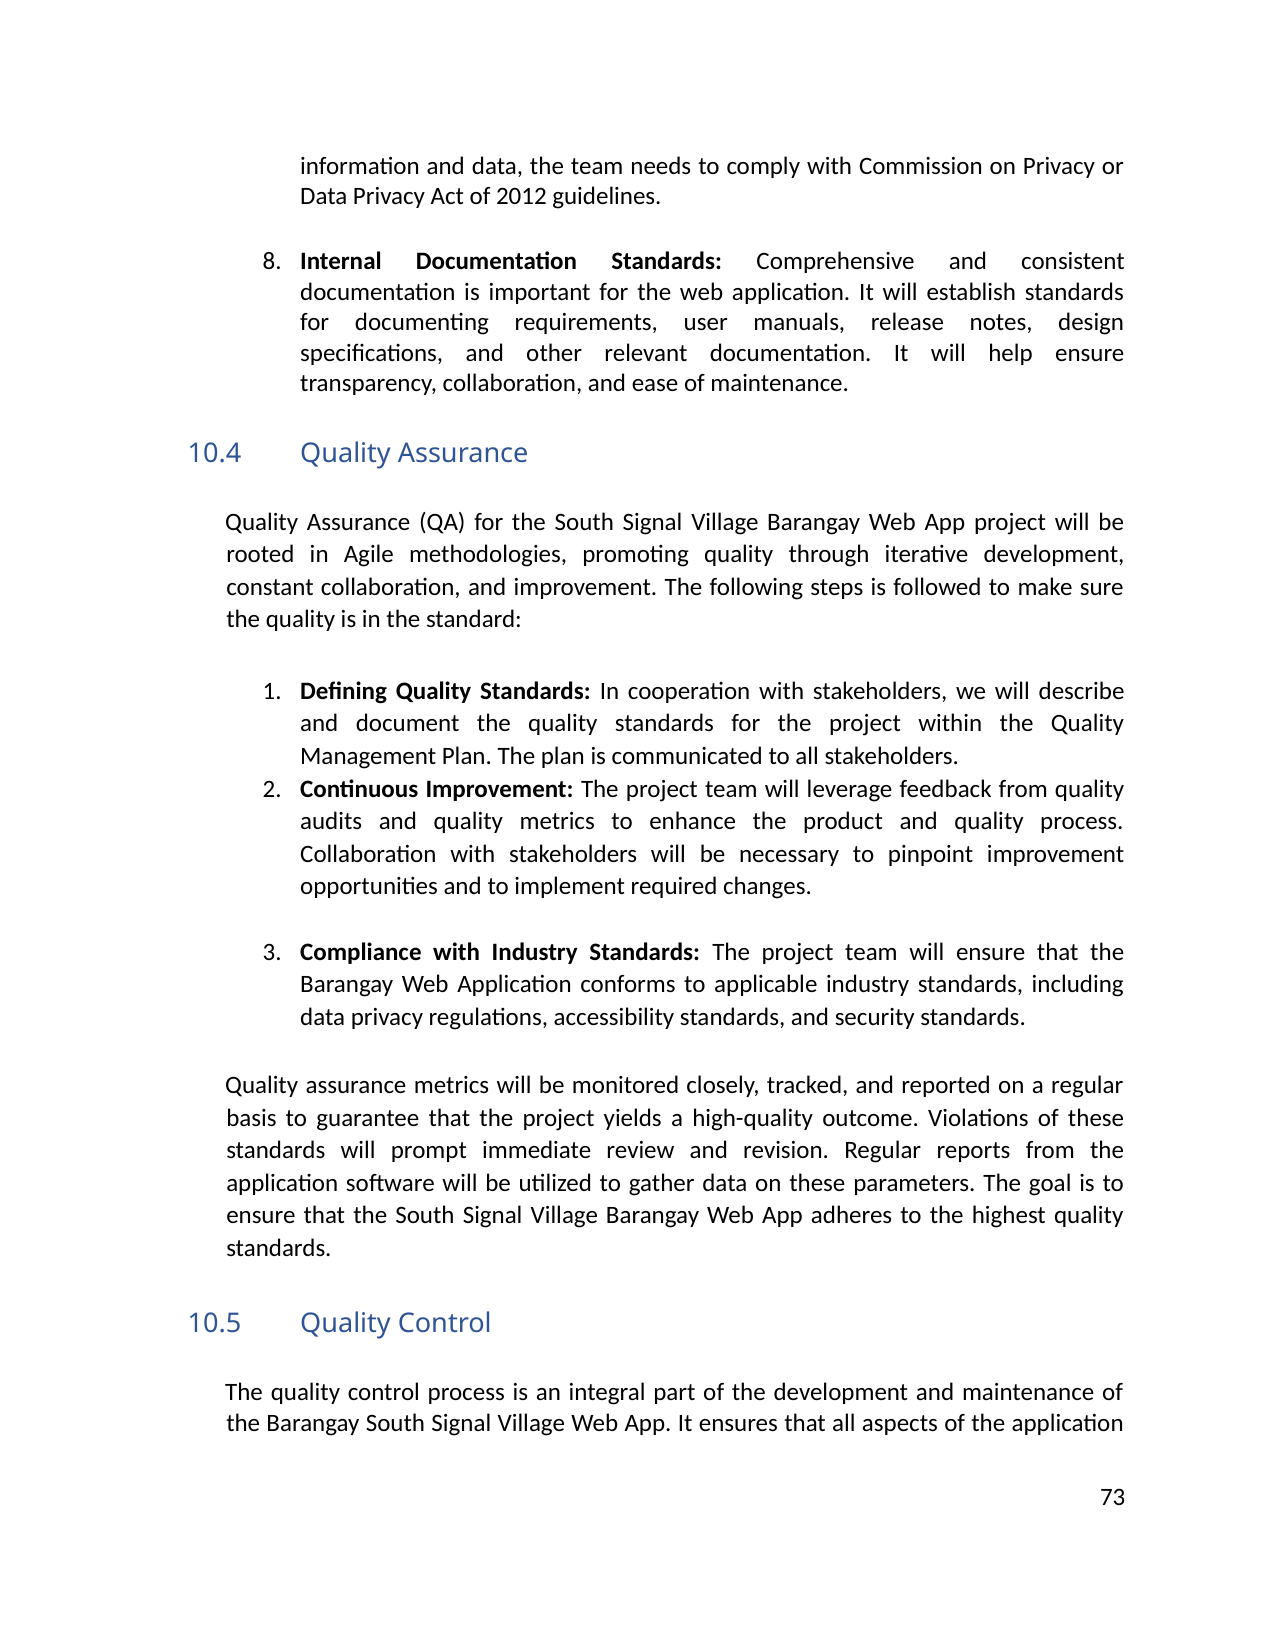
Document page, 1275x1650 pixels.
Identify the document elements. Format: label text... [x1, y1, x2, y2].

list Compliance with Industry Standards: The project team will ensure that the Barangay Web Application conforms to applicable industry standards, including data privacy regulations, accessibility standards, and security standards. [262, 936, 1125, 1031]
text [225, 1376, 1125, 1437]
text Quality Assurance (QA) for the South Signal Village Barangay Web App project will be rooted in Agile methodologies, promoting quality through iterative development, constant collaboration, and improvement. The following steps is followed to make sure the quality is in the standard: [225, 506, 1125, 634]
list Continuous Improvement: The project team will leverage feedback from quality audits and quality metrics to enhance the product and quality process. Collaboration with stakeholders will be necessary to pinpoint improvement opportunities and to implement required changes. [262, 773, 1125, 901]
text Quality assurance metrics will be monitored closely, tracked, and reported on a regular basis to guarantee that the project yields a high-quality outcome. Violations of these standards will prompt immediate review and revision. Regular reports from the application software will be utilized to gather data on these parameters. The goal is to ensure that the South Signal Village Barangay Web App adheres to the highest quality standards. [225, 1069, 1125, 1263]
list Defining Quality Standards: In cooperation with stakeholders, we will describe and document the quality standards for the project within the Quality Management Plan. The plan is communicated to all stakeholders. [262, 675, 1125, 771]
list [262, 150, 1125, 211]
list Internal Documentation Standards: Comprehensive and consistent documentation is important for the web application. It will establish standards for documenting requirements, user manuals, release notes, design specifications, and other relevant documentation. It will help ensure transparency, collaboration, and ease of maintenance. [262, 245, 1125, 398]
subtitle Quality Control [187, 1303, 1125, 1340]
subtitle Quality Assurance [187, 433, 1125, 470]
